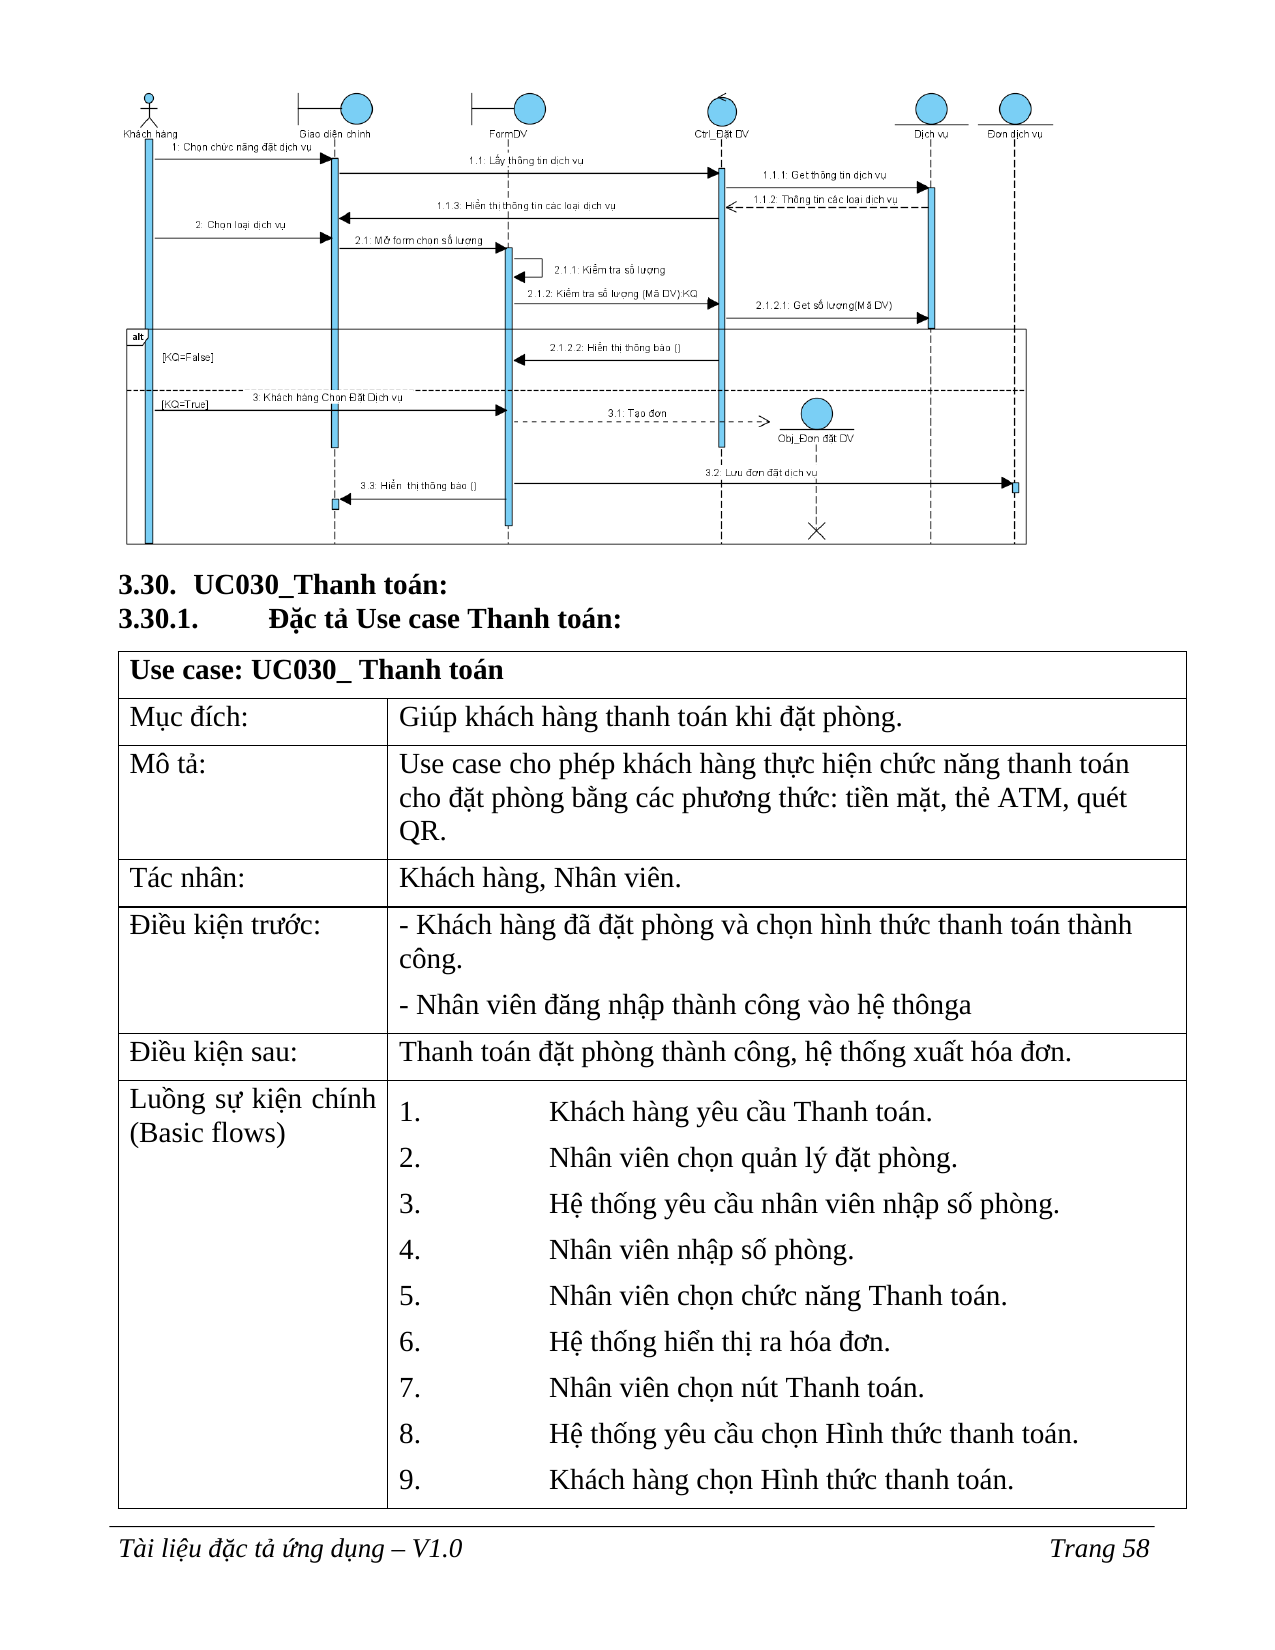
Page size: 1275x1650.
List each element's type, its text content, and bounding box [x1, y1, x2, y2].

table_header Use case: UC030_ Thanh toán [119, 652, 1186, 698]
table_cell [119, 1081, 387, 1508]
table_cell - Khách hàng đã đặt phòng và chọn hình thức thanh toán thành công. - Nhân viên đăng nhập thành công vào hệ thônga [388, 908, 1186, 1033]
picture [118, 88, 1059, 551]
table_cell Điều kiện trước: [119, 908, 387, 1033]
list Đặc tả Use case Thanh toán: [118, 601, 1186, 634]
table_cell Khách hàng, Nhân viên. [388, 860, 1186, 906]
table_cell Mô tả: [119, 746, 387, 859]
table_cell Điều kiện sau: [119, 1034, 387, 1080]
table_cell Mục đích: [119, 699, 387, 745]
table_cell Giúp khách hàng thanh toán khi đặt phòng. [388, 699, 1186, 745]
table_cell Use case cho phép khách hàng thực hiện chức năng thanh toán cho đặt phòng bằng các phương thức: tiền mặt, thẻ ATM, quét QR. [388, 746, 1186, 859]
list UC030_Thanh toán: [118, 567, 1186, 601]
table_cell Tác nhân: [119, 860, 387, 906]
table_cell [388, 1081, 1186, 1508]
table_cell Thanh toán đặt phòng thành công, hệ thống xuất hóa đơn. [388, 1034, 1186, 1080]
